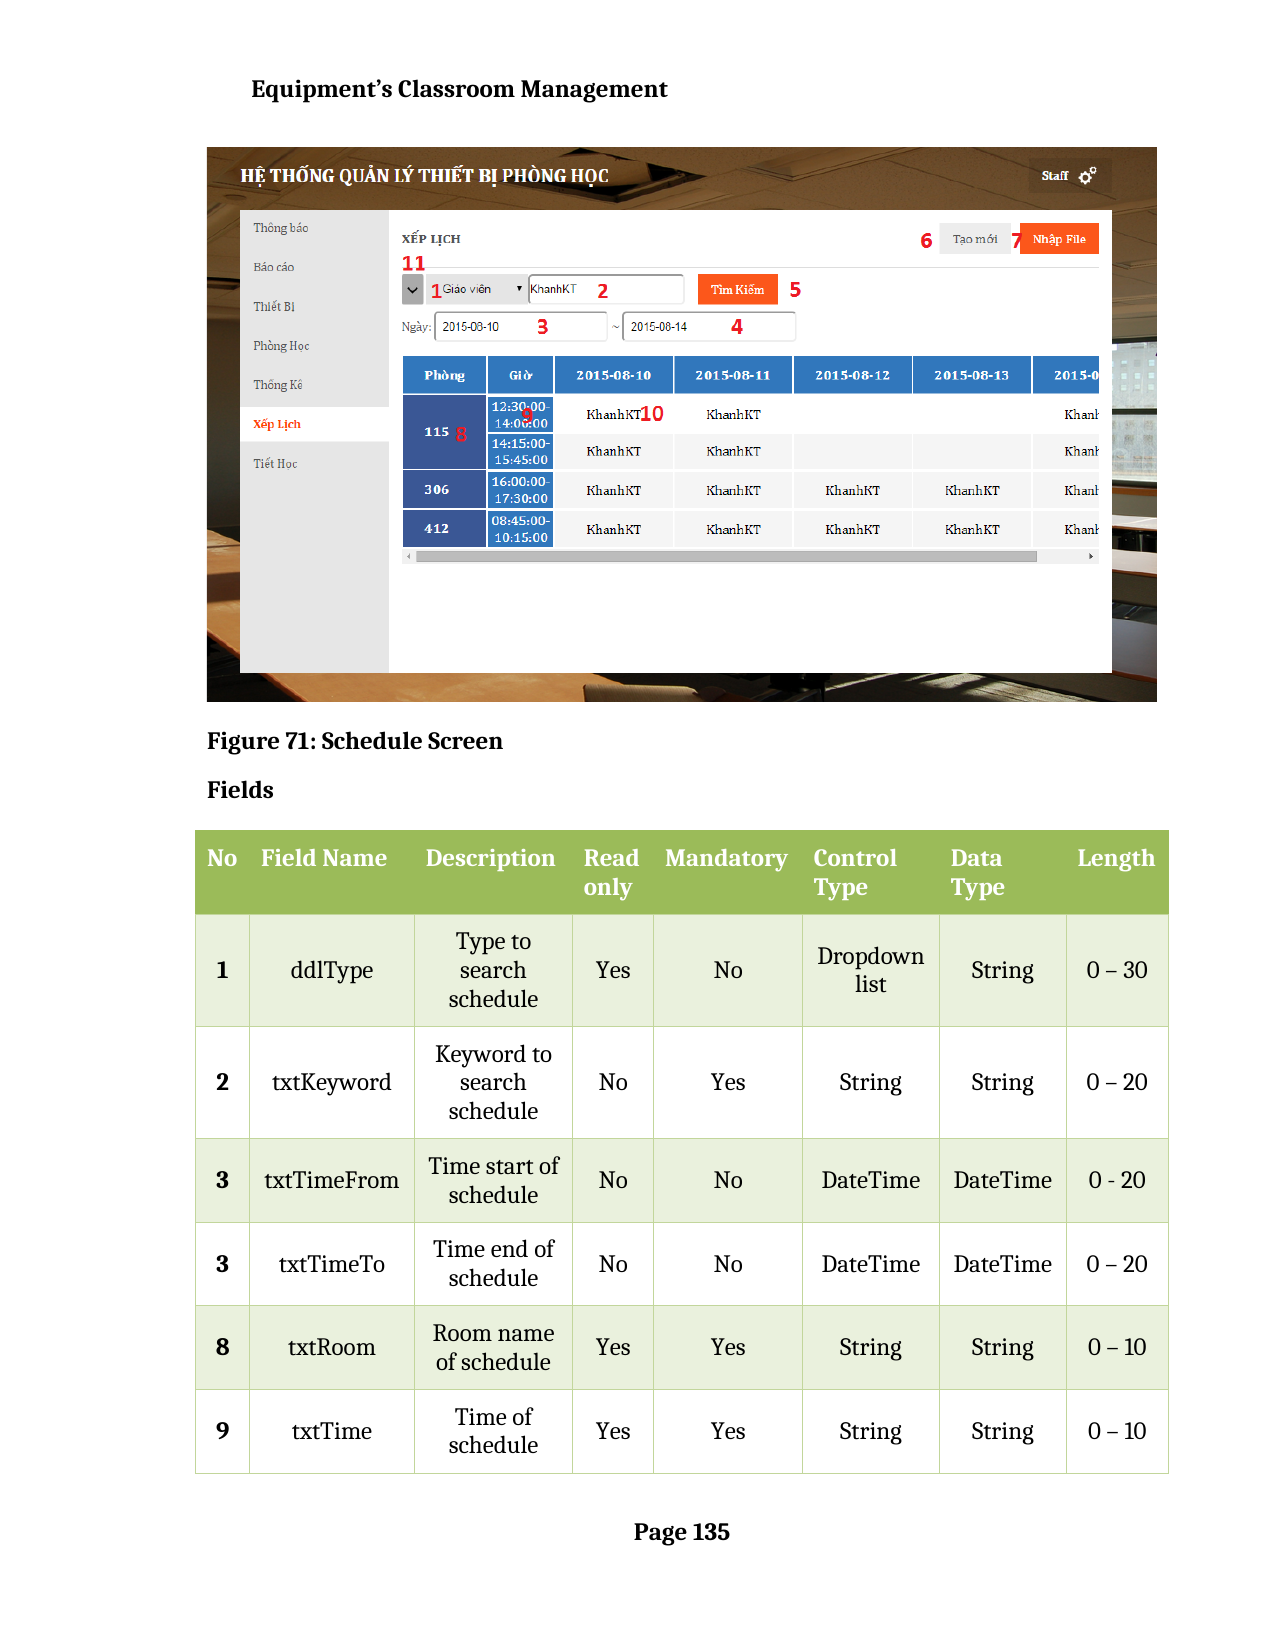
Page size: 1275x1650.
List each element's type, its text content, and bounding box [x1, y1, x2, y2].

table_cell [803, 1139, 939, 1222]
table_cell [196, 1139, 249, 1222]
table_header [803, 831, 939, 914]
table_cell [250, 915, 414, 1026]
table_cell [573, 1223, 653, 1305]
picture [206, 147, 1157, 702]
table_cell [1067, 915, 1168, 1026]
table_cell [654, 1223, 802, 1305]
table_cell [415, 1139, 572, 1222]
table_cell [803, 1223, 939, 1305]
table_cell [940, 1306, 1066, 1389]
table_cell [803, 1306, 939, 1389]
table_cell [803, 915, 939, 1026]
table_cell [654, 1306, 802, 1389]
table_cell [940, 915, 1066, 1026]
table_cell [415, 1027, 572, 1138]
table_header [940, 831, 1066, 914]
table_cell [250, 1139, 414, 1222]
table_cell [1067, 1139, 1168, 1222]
text Fields [207, 776, 1157, 805]
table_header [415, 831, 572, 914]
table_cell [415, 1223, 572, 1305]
text Figure : Schedule Screen [207, 727, 1157, 755]
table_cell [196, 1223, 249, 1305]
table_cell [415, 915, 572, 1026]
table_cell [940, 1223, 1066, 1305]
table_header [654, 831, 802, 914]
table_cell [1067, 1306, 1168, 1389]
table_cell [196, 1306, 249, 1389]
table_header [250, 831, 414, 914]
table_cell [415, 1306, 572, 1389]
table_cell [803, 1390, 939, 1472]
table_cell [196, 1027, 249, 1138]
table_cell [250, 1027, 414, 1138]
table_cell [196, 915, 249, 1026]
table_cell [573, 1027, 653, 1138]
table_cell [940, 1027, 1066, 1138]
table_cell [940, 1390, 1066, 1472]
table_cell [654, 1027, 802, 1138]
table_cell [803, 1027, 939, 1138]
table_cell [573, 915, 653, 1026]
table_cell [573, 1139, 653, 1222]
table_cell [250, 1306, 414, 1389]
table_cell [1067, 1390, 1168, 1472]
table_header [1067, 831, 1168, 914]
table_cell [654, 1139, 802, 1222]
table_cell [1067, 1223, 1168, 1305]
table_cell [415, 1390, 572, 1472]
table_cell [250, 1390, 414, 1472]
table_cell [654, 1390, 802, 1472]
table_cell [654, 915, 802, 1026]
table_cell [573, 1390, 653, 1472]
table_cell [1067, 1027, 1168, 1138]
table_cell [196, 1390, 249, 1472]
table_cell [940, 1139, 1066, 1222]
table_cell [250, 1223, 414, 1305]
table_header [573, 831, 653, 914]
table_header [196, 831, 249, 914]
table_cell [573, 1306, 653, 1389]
